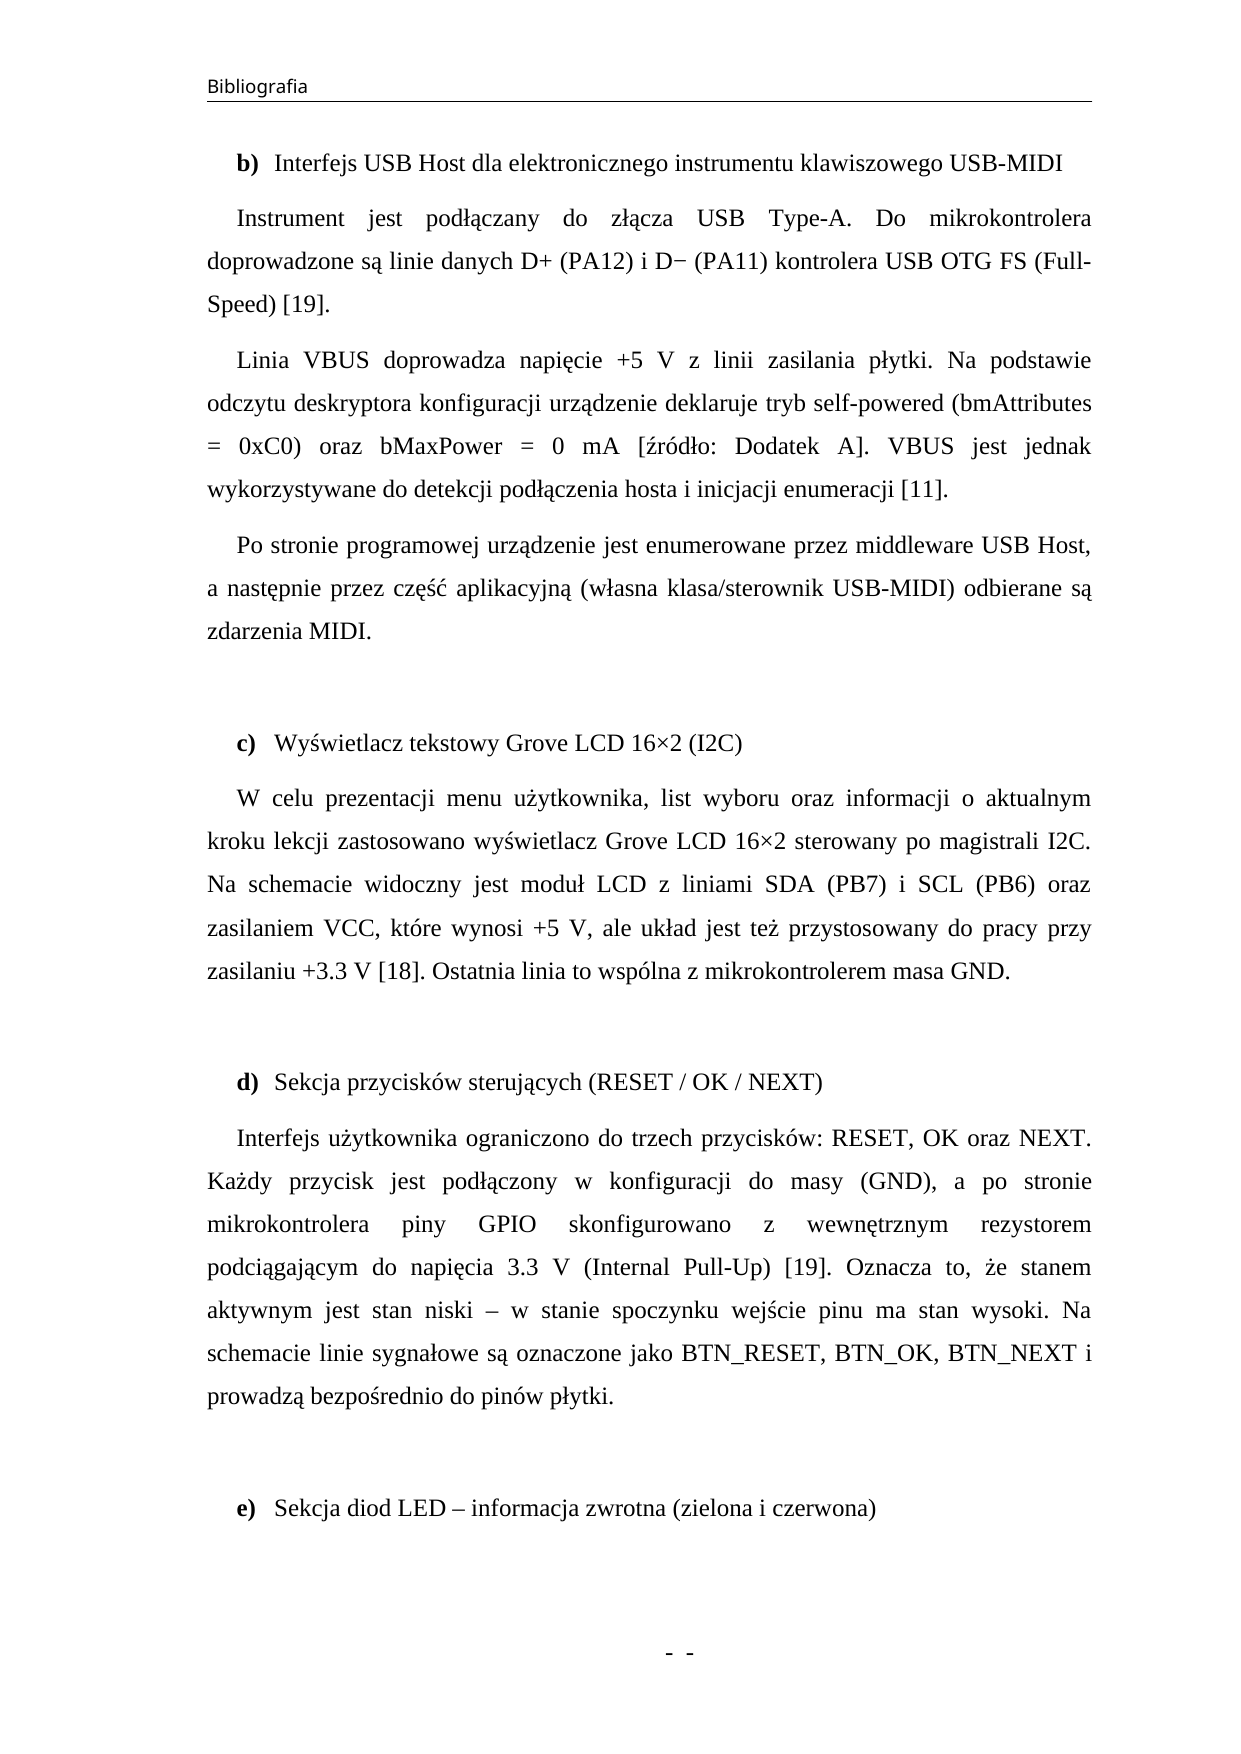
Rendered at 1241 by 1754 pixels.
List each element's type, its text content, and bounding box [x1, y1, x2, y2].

list Wyświetlacz tekstowy Grove LCD 16×2 (I2C) [236, 728, 1092, 756]
text Po stronie programowej urządzenie jest enumerowane przez middleware USB Host, a następnie przez część aplikacyjną (własna klasa/sterownik USB-MIDI) odbierane są zdarzenia MIDI. [207, 530, 1092, 645]
text W celu prezentacji menu użytkownika, list wyboru oraz informacji o aktualnym kroku lekcji zastosowano wyświetlacz Grove LCD 16×2 sterowany po magistrali I2C. Na schemacie widoczny jest moduł LCD z liniami SDA (PB7) i SCL (PB6) oraz zasilaniem VCC, które wynosi +5 V, ale układ jest też przystosowany do pracy przy zasilaniu +3.3 V [18]. Ostatnia linia to wspólna z mikrokontrolerem masa GND. [207, 783, 1092, 984]
text Instrument jest podłączany do złącza USB Type-A. Do mikrokontrolera doprowadzone są linie danych D+ (PA12) i D− (PA11) kontrolera USB OTG FS (Full-Speed) [19]. [207, 203, 1092, 318]
list Sekcja przycisków sterujących (RESET / OK / NEXT) [236, 1067, 1092, 1096]
list Interfejs USB Host dla elektronicznego instrumentu klawiszowego USB-MIDI [236, 148, 1092, 176]
text Interfejs użytkownika ograniczono do trzech przycisków: RESET, OK oraz NEXT. Każdy przycisk jest podłączony w konfiguracji do masy (GND), a po stronie mikrokontrolera piny GPIO skonfigurowano z wewnętrznym rezystorem podciągającym do napięcia 3.3 V (Internal Pull-Up) [19]. Oznacza to, że stanem aktywnym jest stan niski – w stanie spoczynku wejście pinu ma stan wysoki. Na schemacie linie sygnałowe są oznaczone jako BTN_RESET, BTN_OK, BTN_NEXT i prowadzą bezpośrednio do pinów płytki. [207, 1123, 1092, 1410]
text Linia VBUS doprowadza napięcie +5 V z linii zasilania płytki. Na podstawie odczytu deskryptora konfiguracji urządzenie deklaruje tryb self-powered (bmAttributes = 0xC0) oraz bMaxPower = 0 mA [źródło: Dodatek A]. VBUS jest jednak wykorzystywane do detekcji podłączenia hosta i inicjacji enumeracji [11]. [207, 345, 1092, 503]
list Sekcja diod LED – informacja zwrotna (zielona i czerwona) [236, 1493, 1092, 1521]
